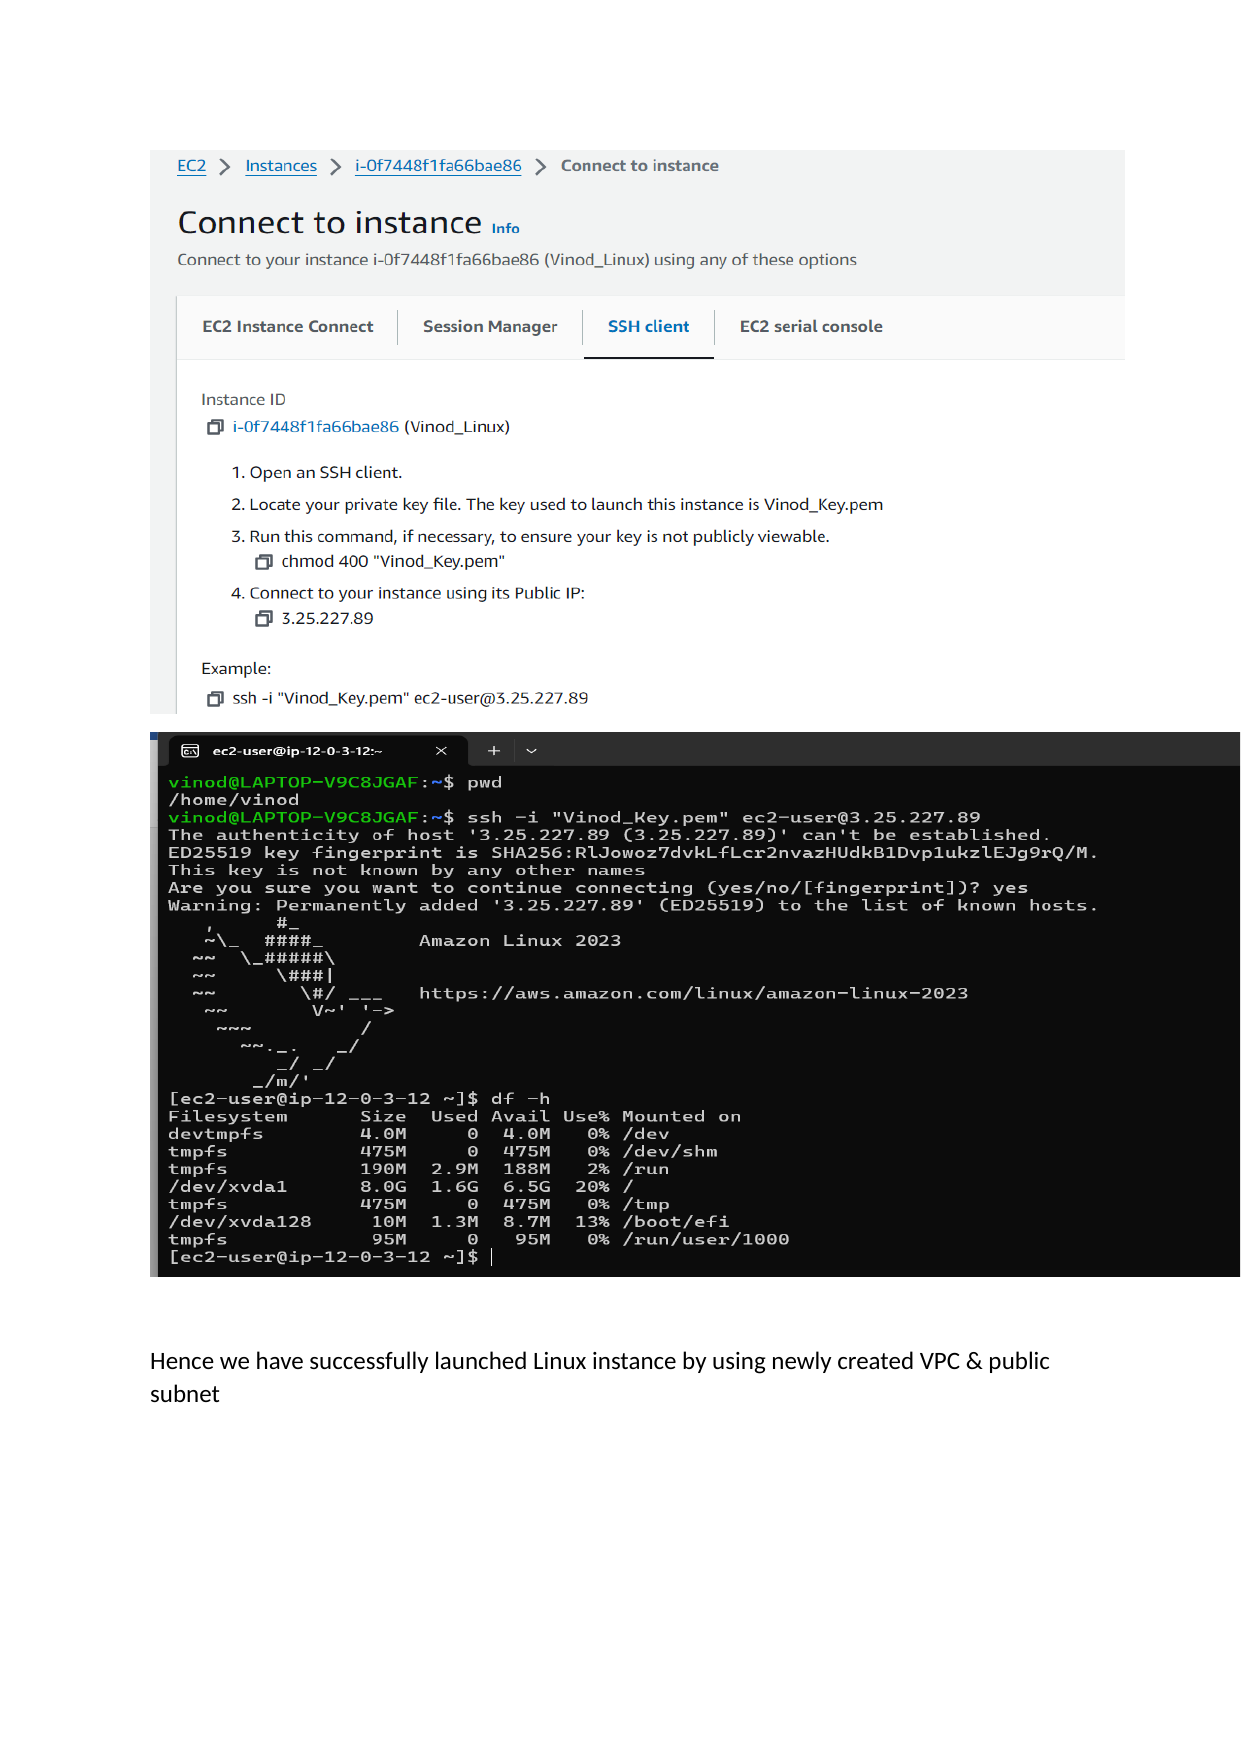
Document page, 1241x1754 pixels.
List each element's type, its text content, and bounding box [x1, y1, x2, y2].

picture [150, 732, 1241, 1277]
picture [150, 150, 1125, 714]
text Hence we have successfully launched Linux instance by using newly created VPC & public subnet [150, 1345, 1090, 1408]
